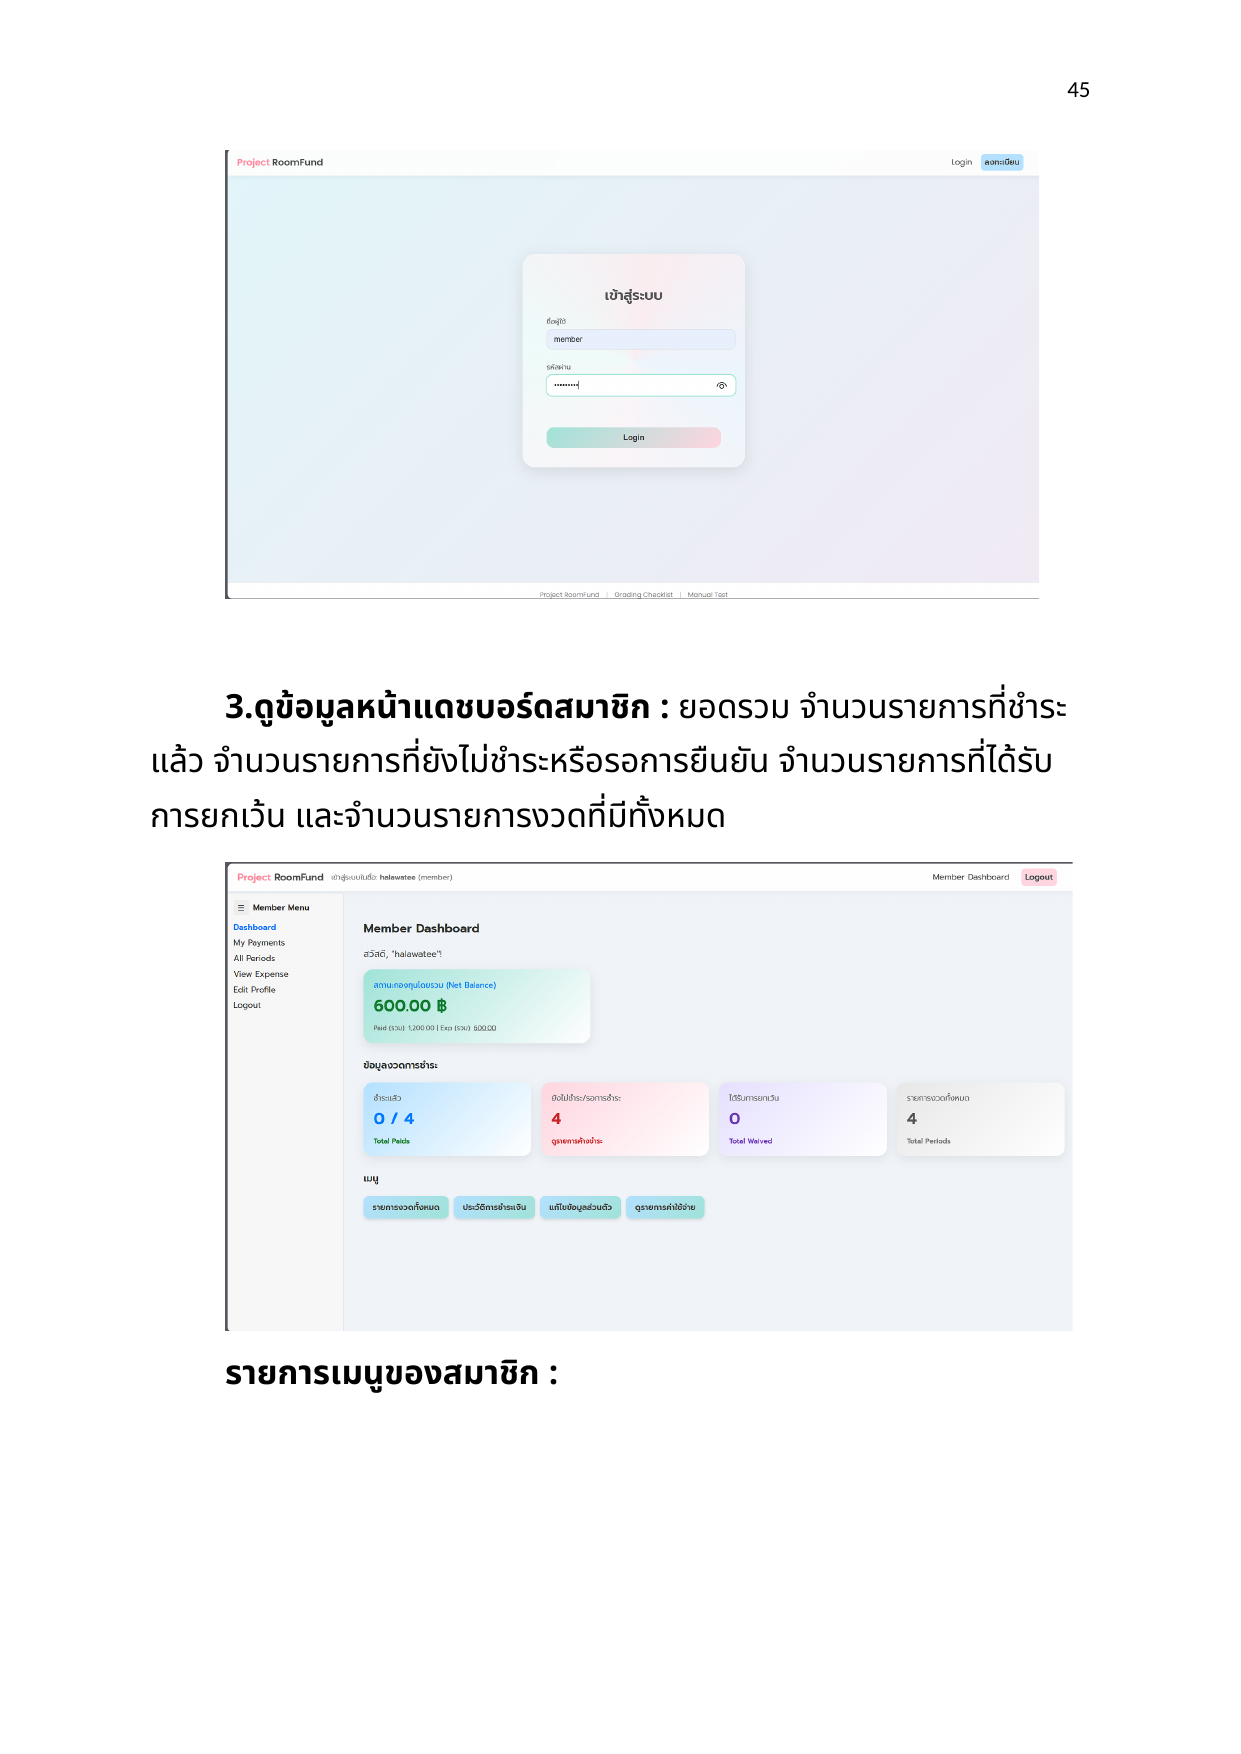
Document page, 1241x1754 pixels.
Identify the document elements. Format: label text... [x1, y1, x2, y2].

picture [225, 150, 1040, 599]
text รายการเมนูของสมาชิก : [150, 1349, 1090, 1400]
picture [225, 862, 1073, 1331]
text 3.ดูข้อมูลหน้าแดชบอร์ดสมาชิก : ยอดรวม จำนวนรายการที่ชำระแล้ว จำนวนรายการที่ยังไม่ชำระหรือรอการยืนยัน จำนวนรายการที่ได้รับการยกเว้น และจำนวนรายการงวดที่มีทั้งหมด [150, 683, 1090, 842]
